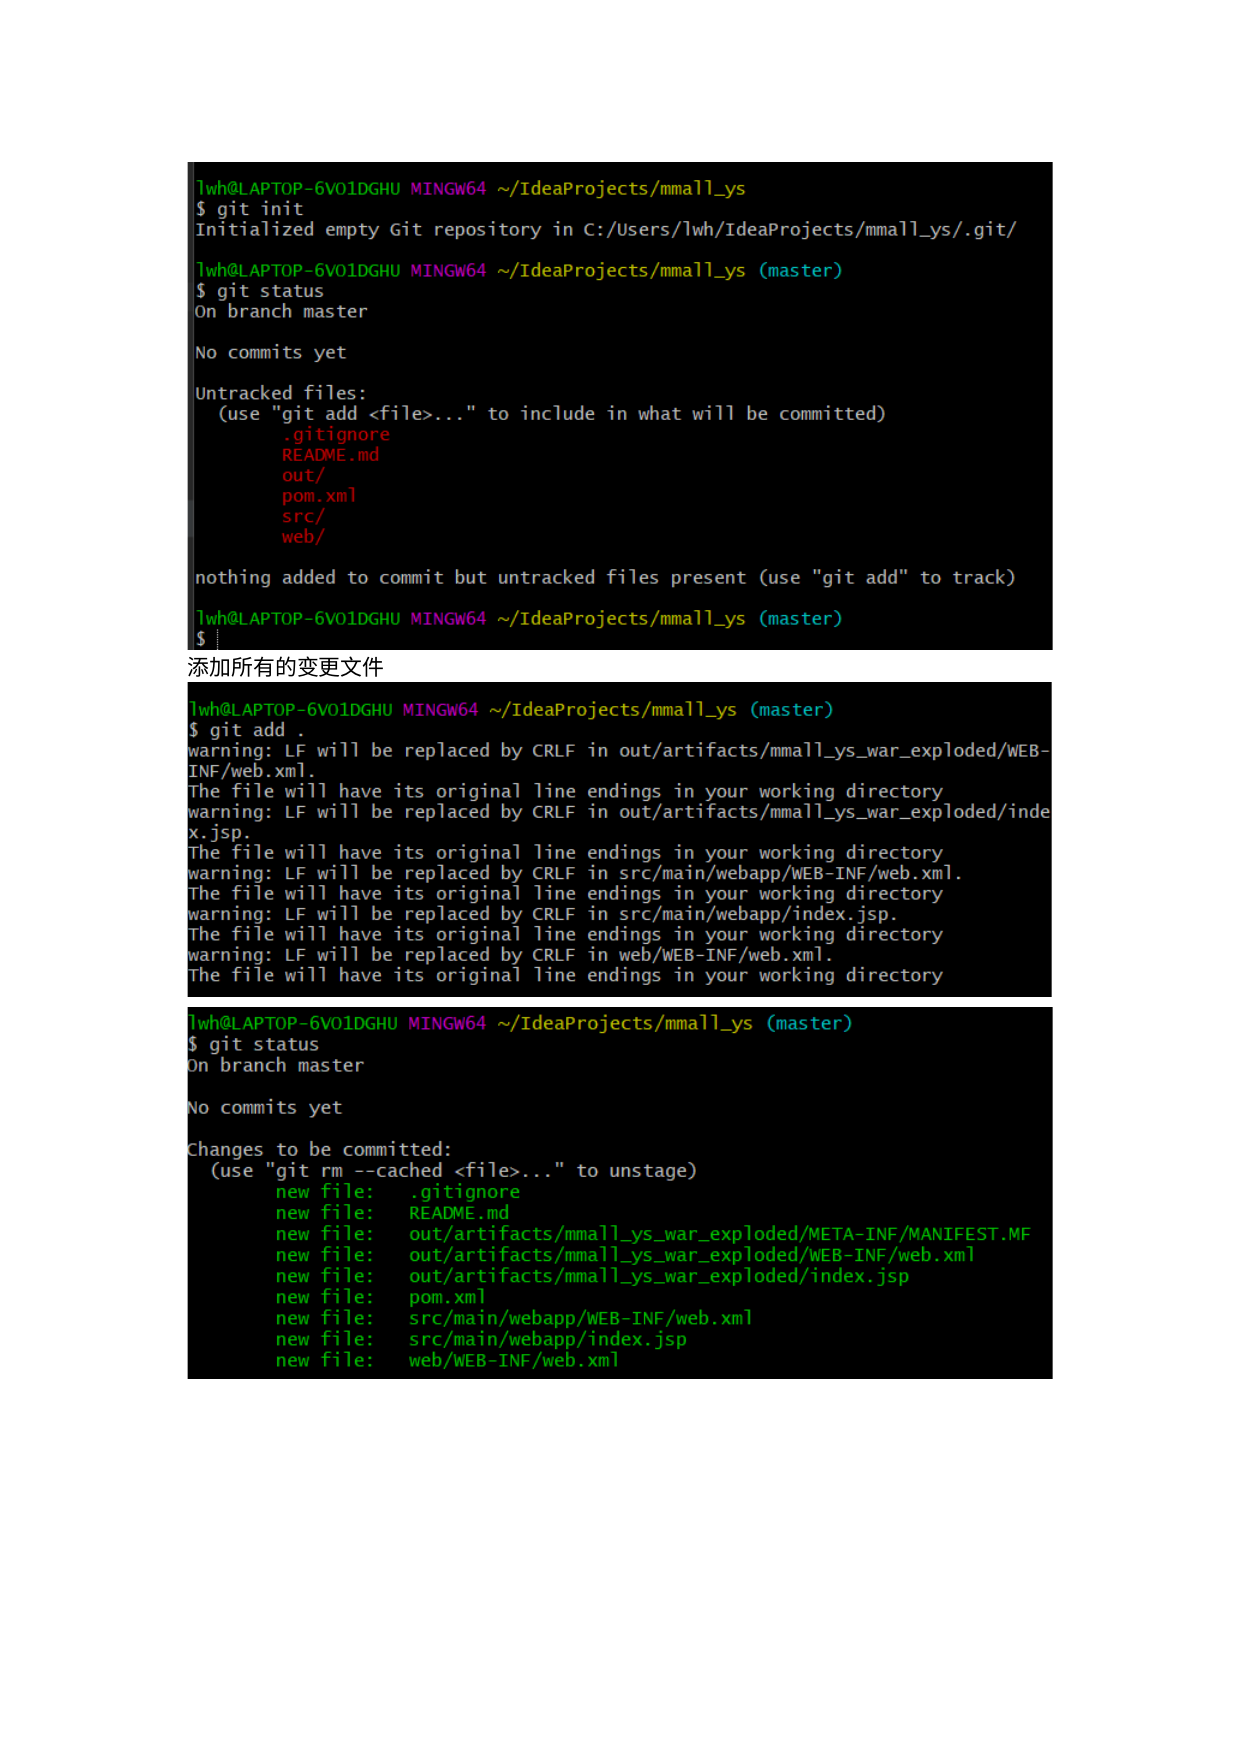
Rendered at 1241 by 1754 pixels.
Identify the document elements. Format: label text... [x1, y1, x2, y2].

picture [187, 1007, 1053, 1379]
text 添加所有的变更文件 [187, 650, 1053, 682]
picture [187, 682, 1053, 997]
picture [187, 162, 1053, 650]
